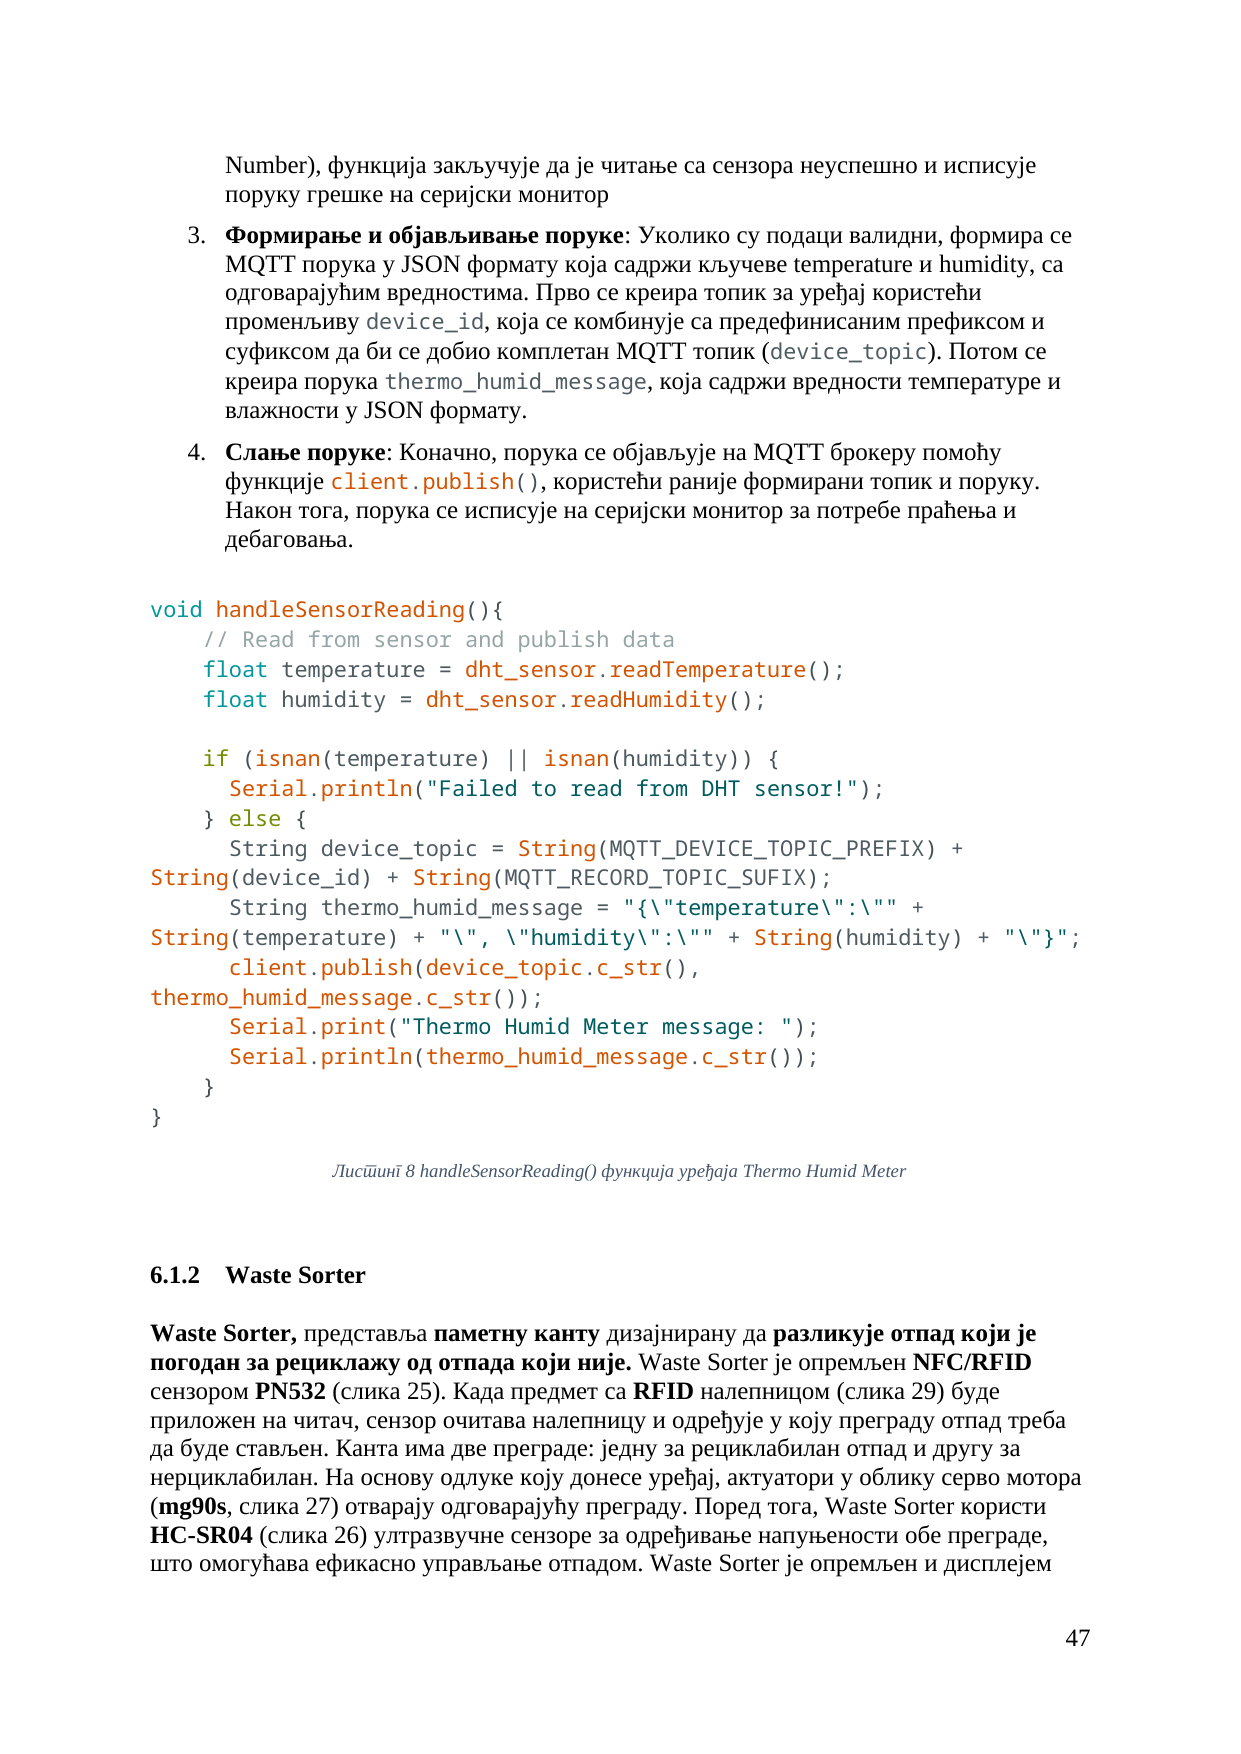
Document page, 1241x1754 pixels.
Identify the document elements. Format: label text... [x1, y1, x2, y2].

text float humidity = dht_sensor.readHumidity(); [150, 683, 1090, 713]
text Serial.print("Thermo Humid Meter message: "); [150, 1011, 1090, 1041]
text String thermo_humid_message = "{\"temperature\":\"" + String(temperature) + "\", \"humidity\":\"" + String(humidity) + "\"}"; [150, 892, 1090, 952]
text if (isnan(temperature) || isnan(humidity)) { [150, 743, 1090, 773]
text Serial.println(thermo_humid_message.c_str()); [150, 1041, 1090, 1071]
text } else { [150, 803, 1090, 832]
text Serial.println("Failed to read from DHT sensor!"); [150, 773, 1090, 803]
text String device_topic = String(MQTT_DEVICE_TOPIC_PREFIX) + String(device_id) + String(MQTT_RECORD_TOPIC_SUFIX); [150, 832, 1090, 892]
text // Read from sensor and publish data [150, 624, 1090, 654]
subtitle Waste Sorter [150, 1261, 1090, 1289]
text Листинг 8 handleSensorReading() функција уређаја Thermo Humid Meter [150, 1160, 1090, 1182]
text float temperature = dht_sensor.readTemperature(); [150, 654, 1090, 683]
text } [150, 1071, 1090, 1101]
text } [150, 1101, 1090, 1130]
list Слање поруке: Коначно, порука се објављује на MQTT брокеру помоћу функције client.publish(), користећи раније формирани топик и поруку. Након тога, порука се исписује на серијски монитор за потребе праћења и дебаговања. [187, 437, 1090, 553]
text void handleSensorReading(){ [150, 594, 1090, 624]
text client.publish(device_topic.c_str(), thermo_humid_message.c_str()); [150, 952, 1090, 1011]
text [150, 1318, 1090, 1577]
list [187, 150, 1090, 207]
list Формирање и објављивање поруке: Уколико су подаци валидни, формира се MQTT порука у JSON формату која садржи кључеве temperature и humidity, са одговарајућим вредностима. Прво се креира топик за уређај користећи променљиву device_id, која се комбинује са предефинисаним префиксом и суфиксом да би се добио комплетан MQTT топик (device_topic). Потом се креира порука thermo_humid_message, која садржи вредности температуре и влажности у JSON формату. [187, 220, 1090, 424]
